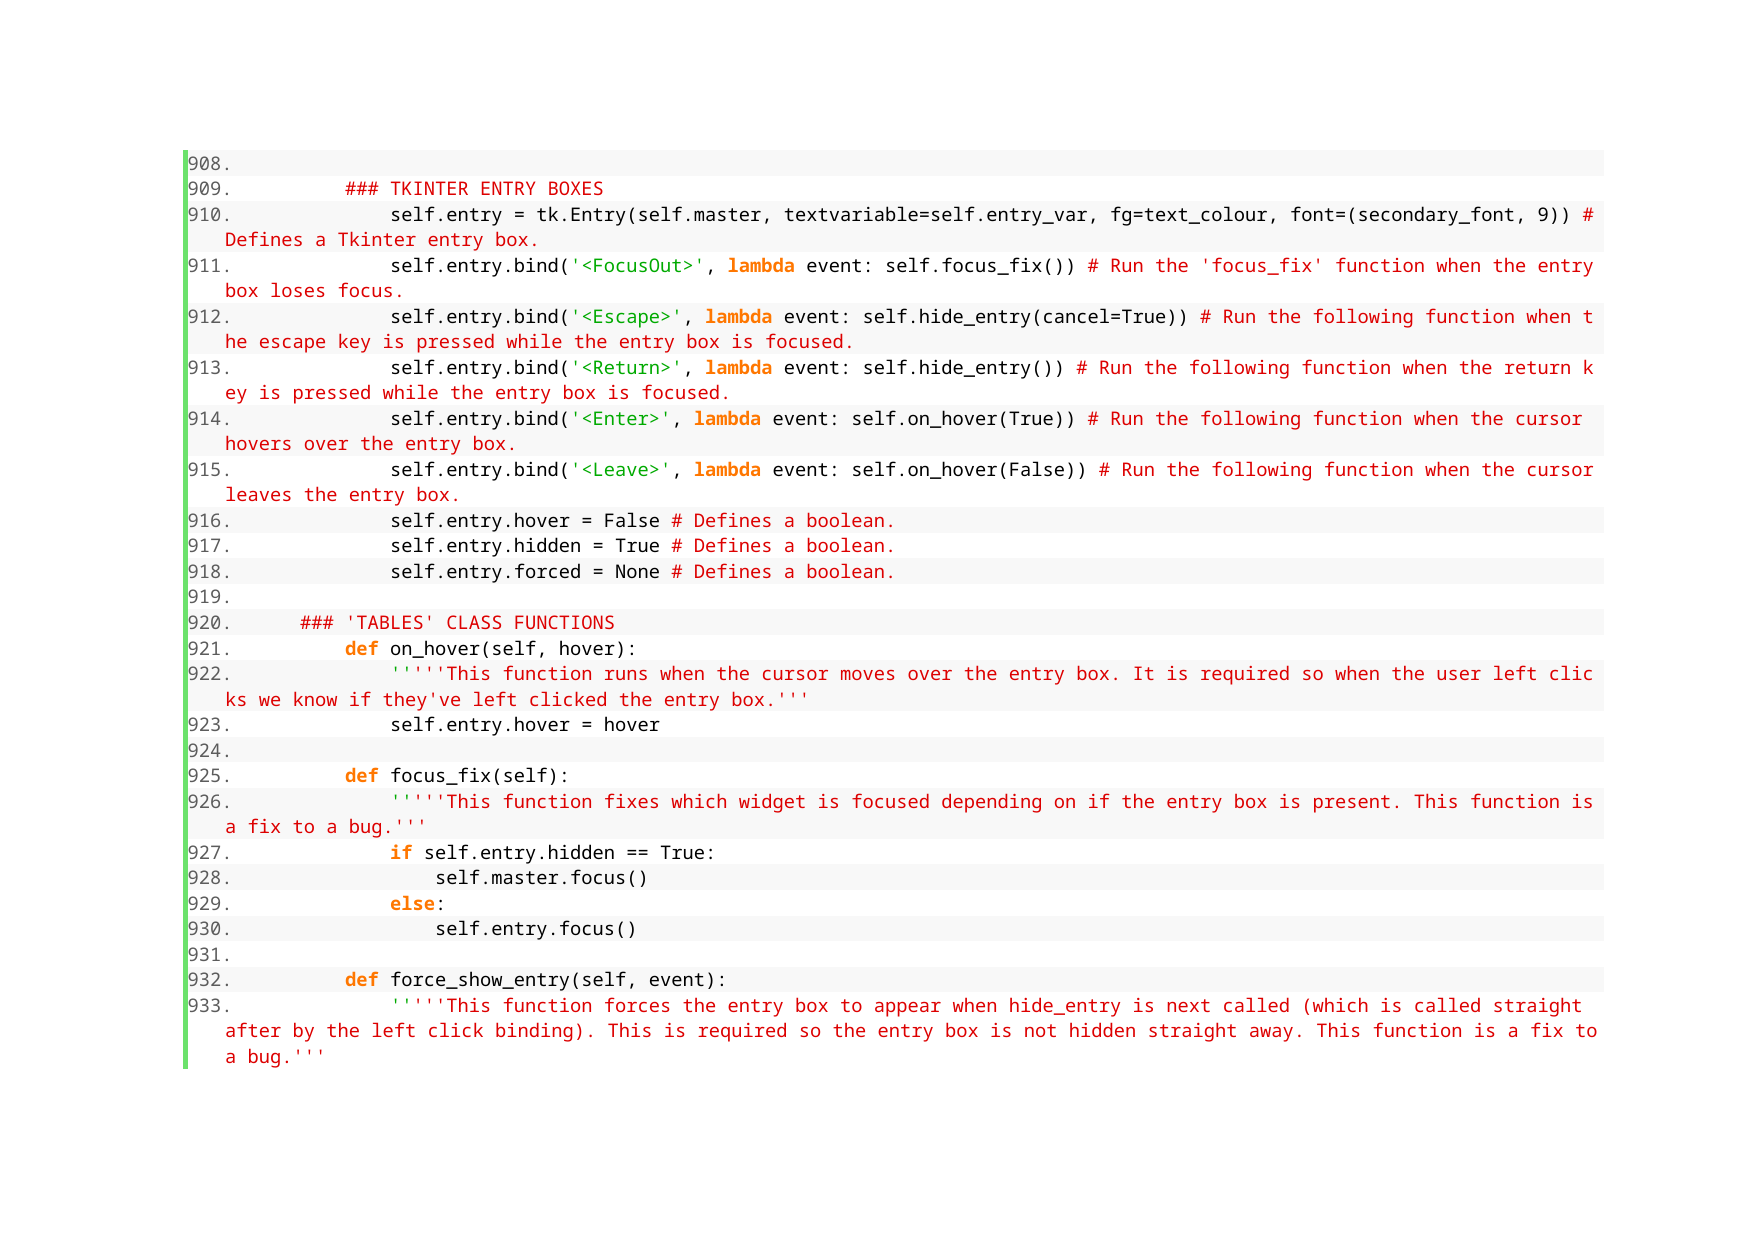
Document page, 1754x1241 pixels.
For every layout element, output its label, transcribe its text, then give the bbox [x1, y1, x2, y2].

list ### TKINTER ENTRY BOXES [188, 176, 1604, 201]
list '''''This function fixes which widget is focused depending on if the entry box is present. This function is a fix to a bug.''' [188, 788, 1604, 839]
list def focus_fix(self): [188, 762, 1604, 788]
list self.entry.bind('<Leave>', lambda event: self.on_hover(False)) # Run the following function when the cursor leaves the entry box. [188, 456, 1604, 507]
list self.entry.bind('<Return>', lambda event: self.hide_entry()) # Run the following function when the return key is pressed while the entry box is focused. [188, 354, 1604, 405]
list self.entry.hover = hover [188, 711, 1604, 737]
list def on_hover(self, hover): [188, 635, 1604, 660]
list self.entry = tk.Entry(self.master, textvariable=self.entry_var, fg=text_colour, font=(secondary_font, 9)) # Defines a Tkinter entry box. [188, 201, 1604, 252]
list self.entry.hover = False # Defines a boolean. [188, 507, 1604, 533]
list def force_show_entry(self, event): [188, 967, 1604, 992]
list if self.entry.hidden == True: [188, 839, 1604, 864]
list '''''This function runs when the cursor moves over the entry box. It is required so when the user left clicks we know if they've left clicked the entry box.''' [188, 660, 1604, 711]
list '''''This function forces the entry box to appear when hide_entry is next called (which is called straight after by the left click binding). This is required so the entry box is not hidden straight away. This function is a fix to a bug.''' [188, 992, 1604, 1069]
list self.entry.bind('<FocusOut>', lambda event: self.focus_fix()) # Run the 'focus_fix' function when the entry box loses focus. [188, 252, 1604, 303]
list self.entry.hidden = True # Defines a boolean. [188, 533, 1604, 558]
list self.entry.bind('<Enter>', lambda event: self.on_hover(True)) # Run the following function when the cursor hovers over the entry box. [188, 405, 1604, 456]
list self.master.focus() [188, 864, 1604, 890]
list self.entry.bind('<Escape>', lambda event: self.hide_entry(cancel=True)) # Run the following function when the escape key is pressed while the entry box is focused. [188, 303, 1604, 354]
list self.entry.forced = None # Defines a boolean. [188, 558, 1604, 584]
list self.entry.focus() [188, 916, 1604, 941]
list else: [188, 890, 1604, 916]
list ### 'TABLES' CLASS FUNCTIONS [188, 609, 1604, 635]
